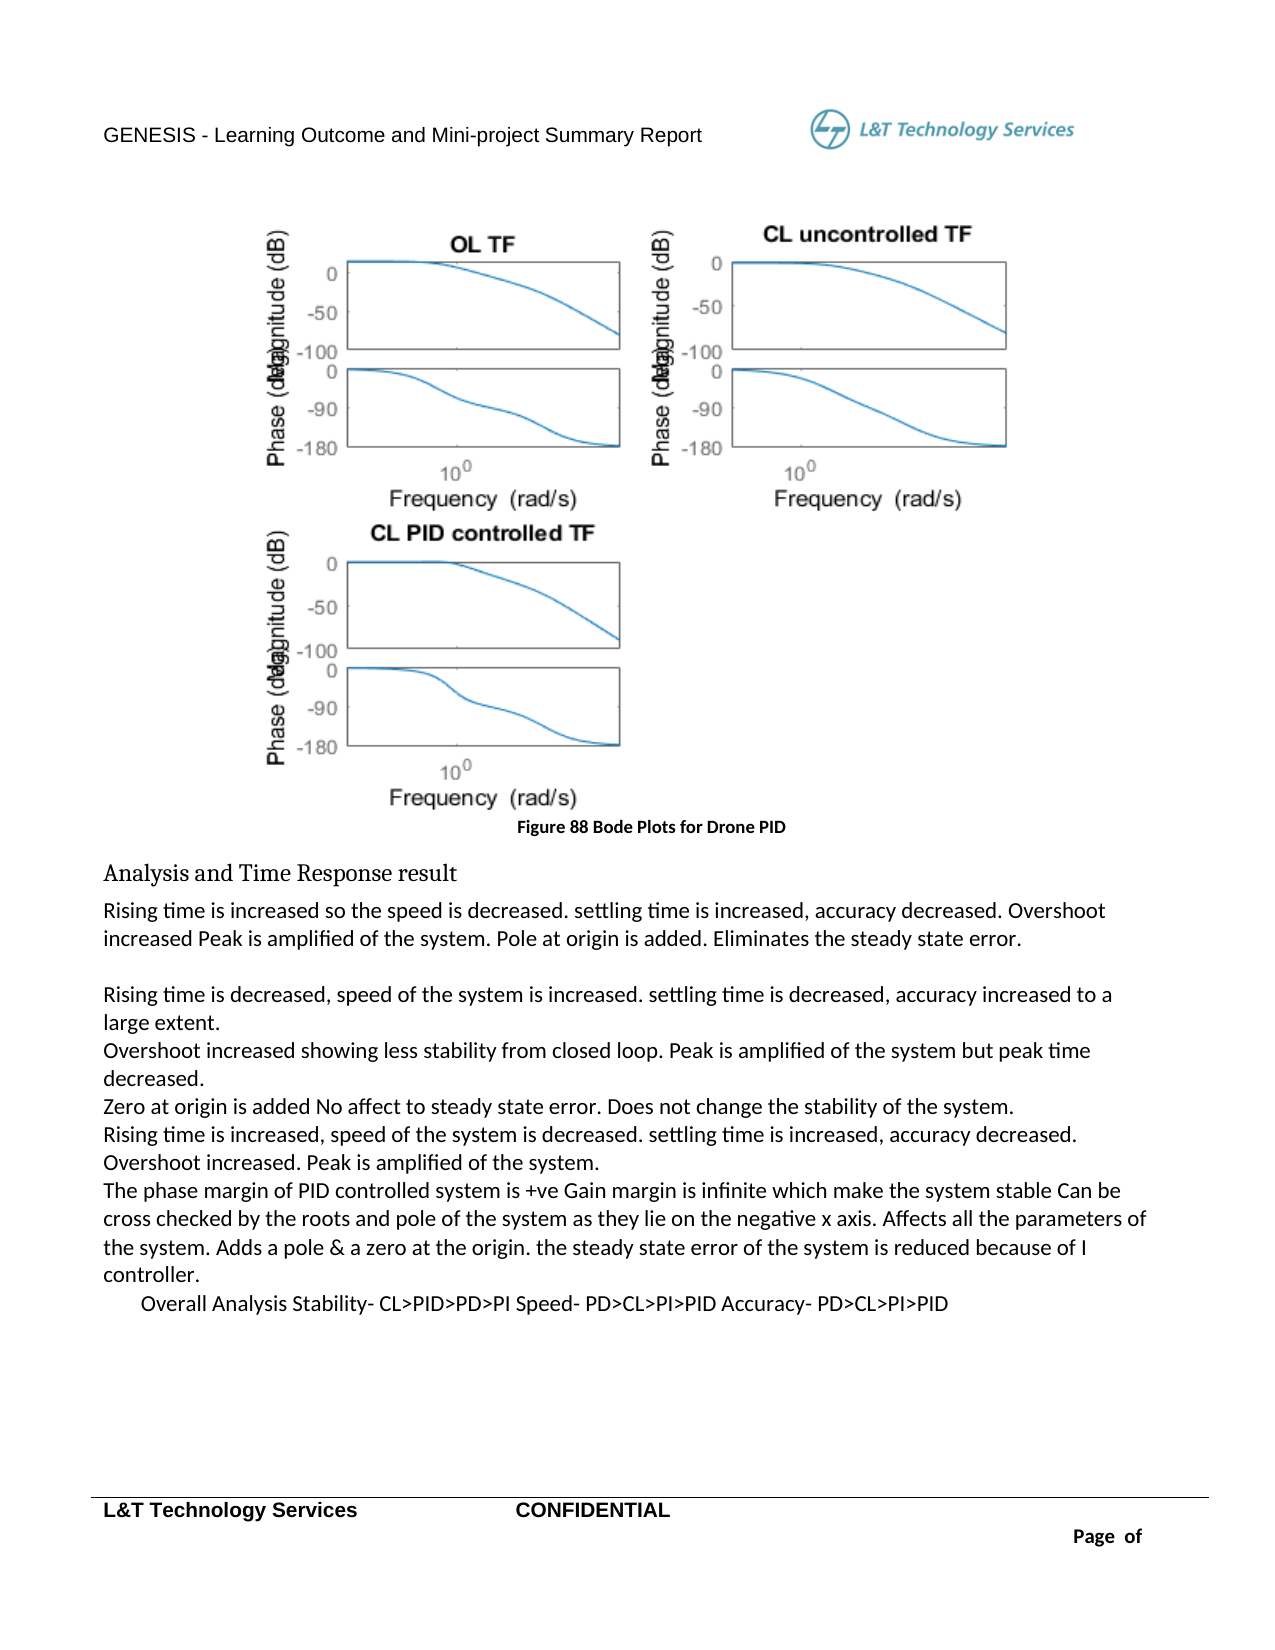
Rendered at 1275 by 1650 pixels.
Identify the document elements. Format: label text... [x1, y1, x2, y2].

text Overshoot increased showing less stability from closed loop. Peak is amplified of the system but peak time decreased. [103, 1036, 1162, 1092]
picture [214, 185, 1090, 816]
text Rising time is increased, speed of the system is decreased. settling time is increased, accuracy decreased. Overshoot increased. Peak is amplified of the system. [103, 1121, 1162, 1177]
picture [808, 98, 1075, 162]
subtitle Analysis and Time Response result [103, 859, 1162, 888]
text The phase margin of PID controlled system is +ve Gain margin is infinite which make the system stable Can be cross checked by the roots and pole of the system as they lie on the negative x axis. Affects all the parameters of the system. Adds a pole & a zero at the origin. the steady state error of the system is reduced because of I controller. [103, 1177, 1162, 1289]
text Rising time is decreased, speed of the system is increased. settling time is decreased, accuracy increased to a large extent. [103, 980, 1162, 1036]
text Rising time is increased so the speed is decreased. settling time is increased, accuracy decreased. Overshoot increased Peak is amplified of the system. Pole at origin is added. Eliminates the steady state error. [103, 896, 1162, 952]
text Overall Analysis Stability- CL>PID>PD>PI Speed- PD>CL>PI>PID Accuracy- PD>CL>PI>PID [103, 1289, 1162, 1317]
text Zero at origin is added No affect to steady state error. Does not change the stability of the system. [103, 1092, 1162, 1121]
